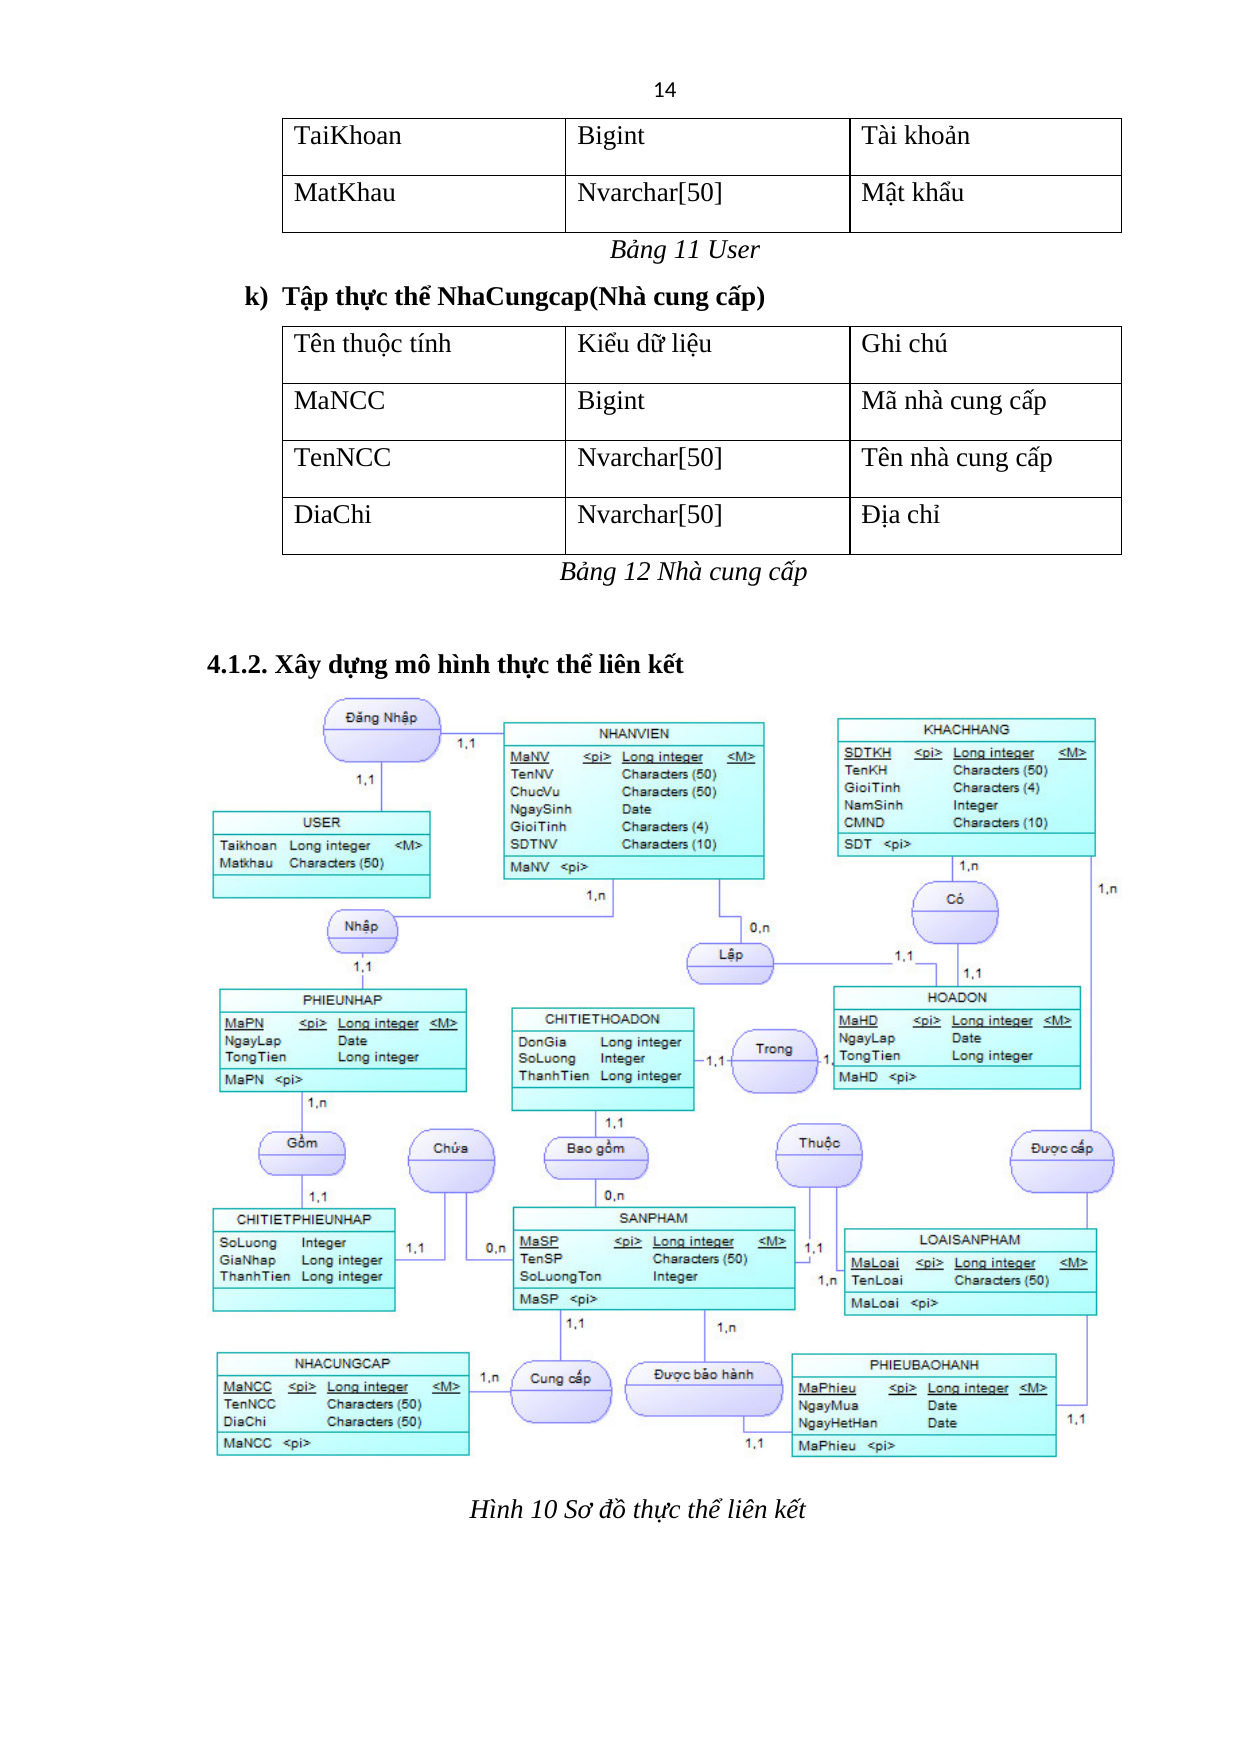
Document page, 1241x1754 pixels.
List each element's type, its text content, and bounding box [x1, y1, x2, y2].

table_cell TaiKhoan [283, 119, 565, 175]
table_cell Địa chỉ [851, 498, 1121, 554]
table_cell MaNCC [283, 384, 565, 440]
table_header Ghi chú [851, 327, 1121, 383]
text Hình 10 Sơ đồ thực thể liên kết [247, 1493, 1122, 1524]
text 4.1.2. Xây dựng mô hình thực thể liên kết [207, 648, 1122, 679]
table_cell Nvarchar[50] [566, 441, 849, 497]
table_header Kiểu dữ liệu [566, 327, 849, 383]
text Bảng 11 User [247, 233, 1122, 264]
table_cell MatKhau [283, 176, 565, 232]
table_cell TenNCC [283, 441, 565, 497]
table_cell Tài khoản [851, 119, 1121, 175]
table_cell DiaChi [283, 498, 565, 554]
table_cell Nvarchar[50] [566, 498, 849, 554]
table_header Tên thuộc tính [283, 327, 565, 383]
table_cell Mật khẩu [851, 176, 1121, 232]
table_cell Bigint [566, 384, 849, 440]
list Tập thực thể NhaCungcap(Nhà cung cấp) [244, 279, 1122, 311]
table_cell Tên nhà cung cấp [851, 441, 1121, 497]
text Bảng 12 Nhà cung cấp [247, 555, 1122, 586]
table_cell Mã nhà cung cấp [851, 384, 1121, 440]
picture [206, 694, 1123, 1468]
table_cell Nvarchar[50] [566, 176, 849, 232]
table_cell Bigint [566, 119, 849, 175]
